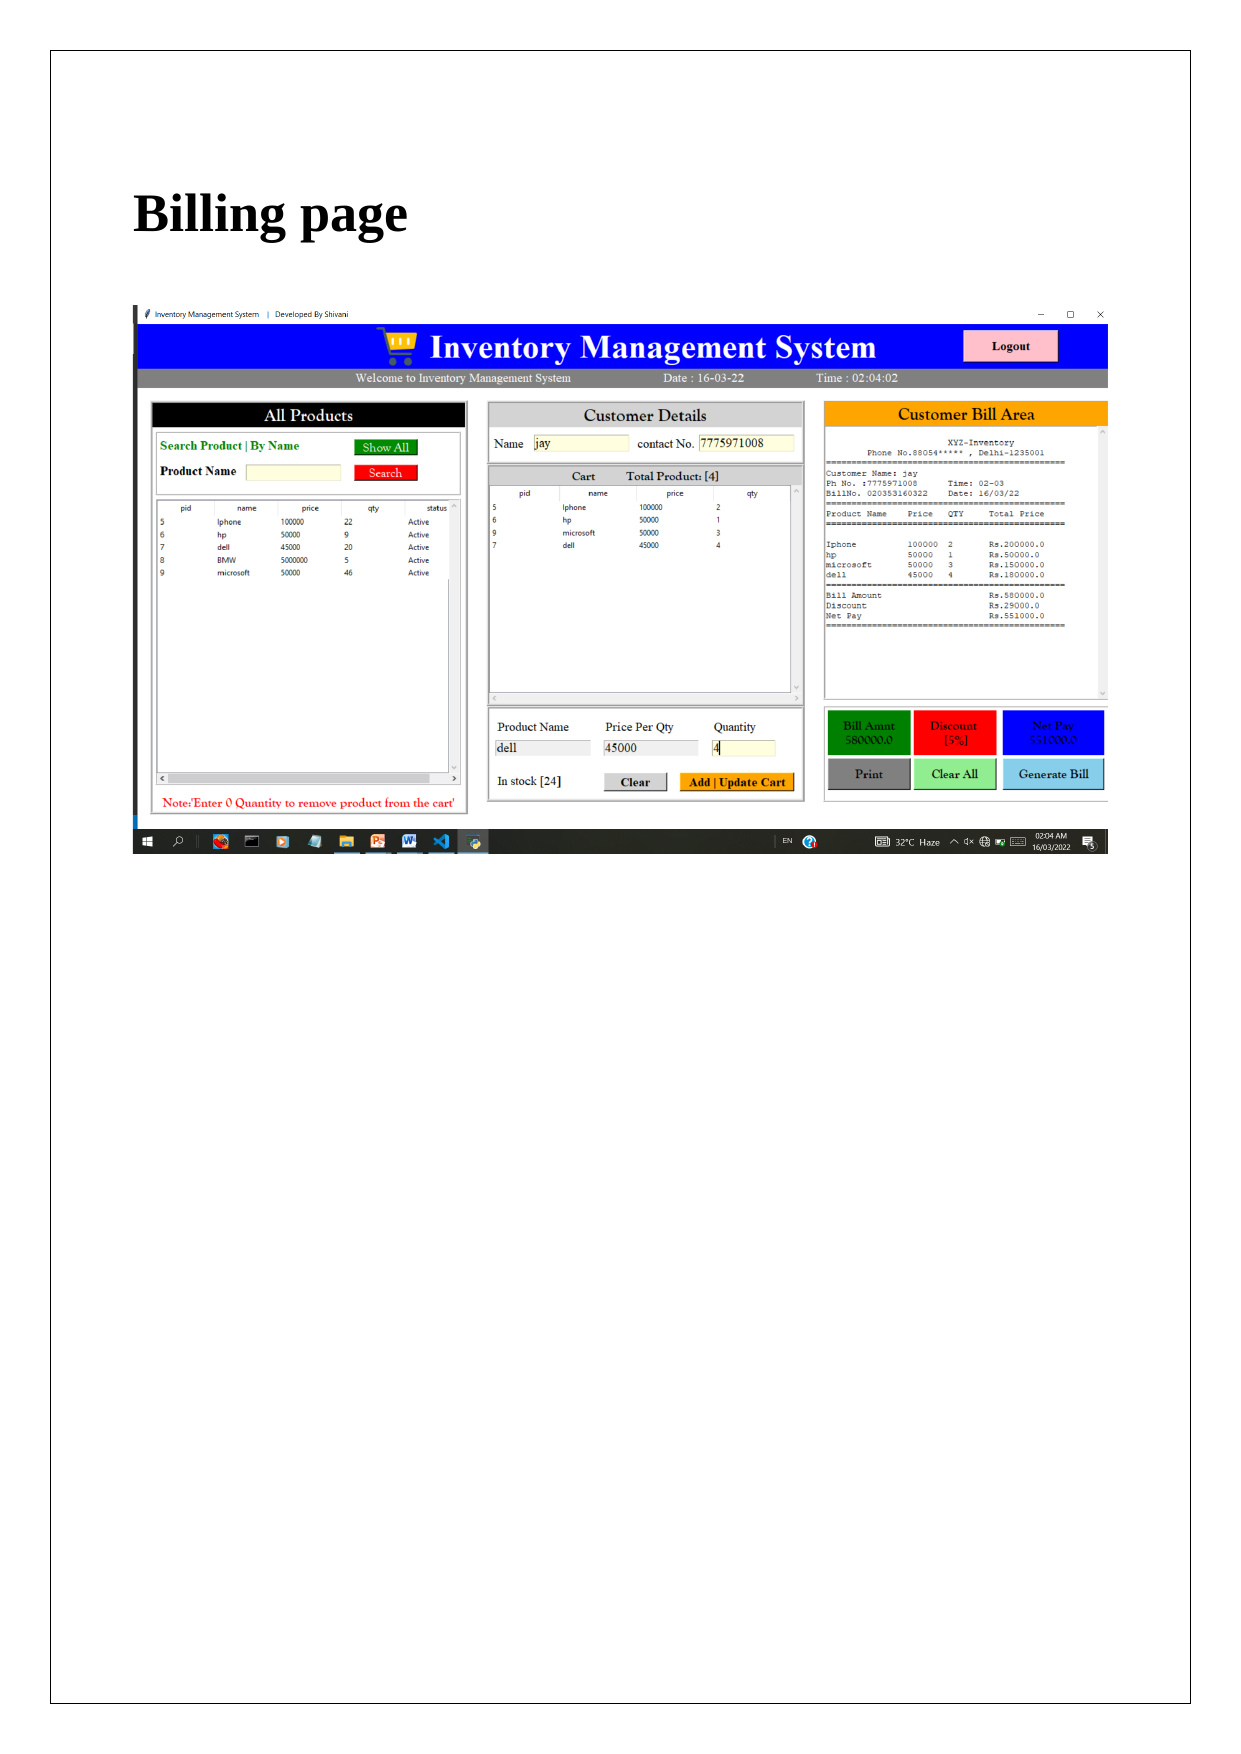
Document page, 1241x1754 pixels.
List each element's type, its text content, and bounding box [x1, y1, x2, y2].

picture [132, 305, 1108, 854]
text Billing page [133, 180, 1122, 243]
